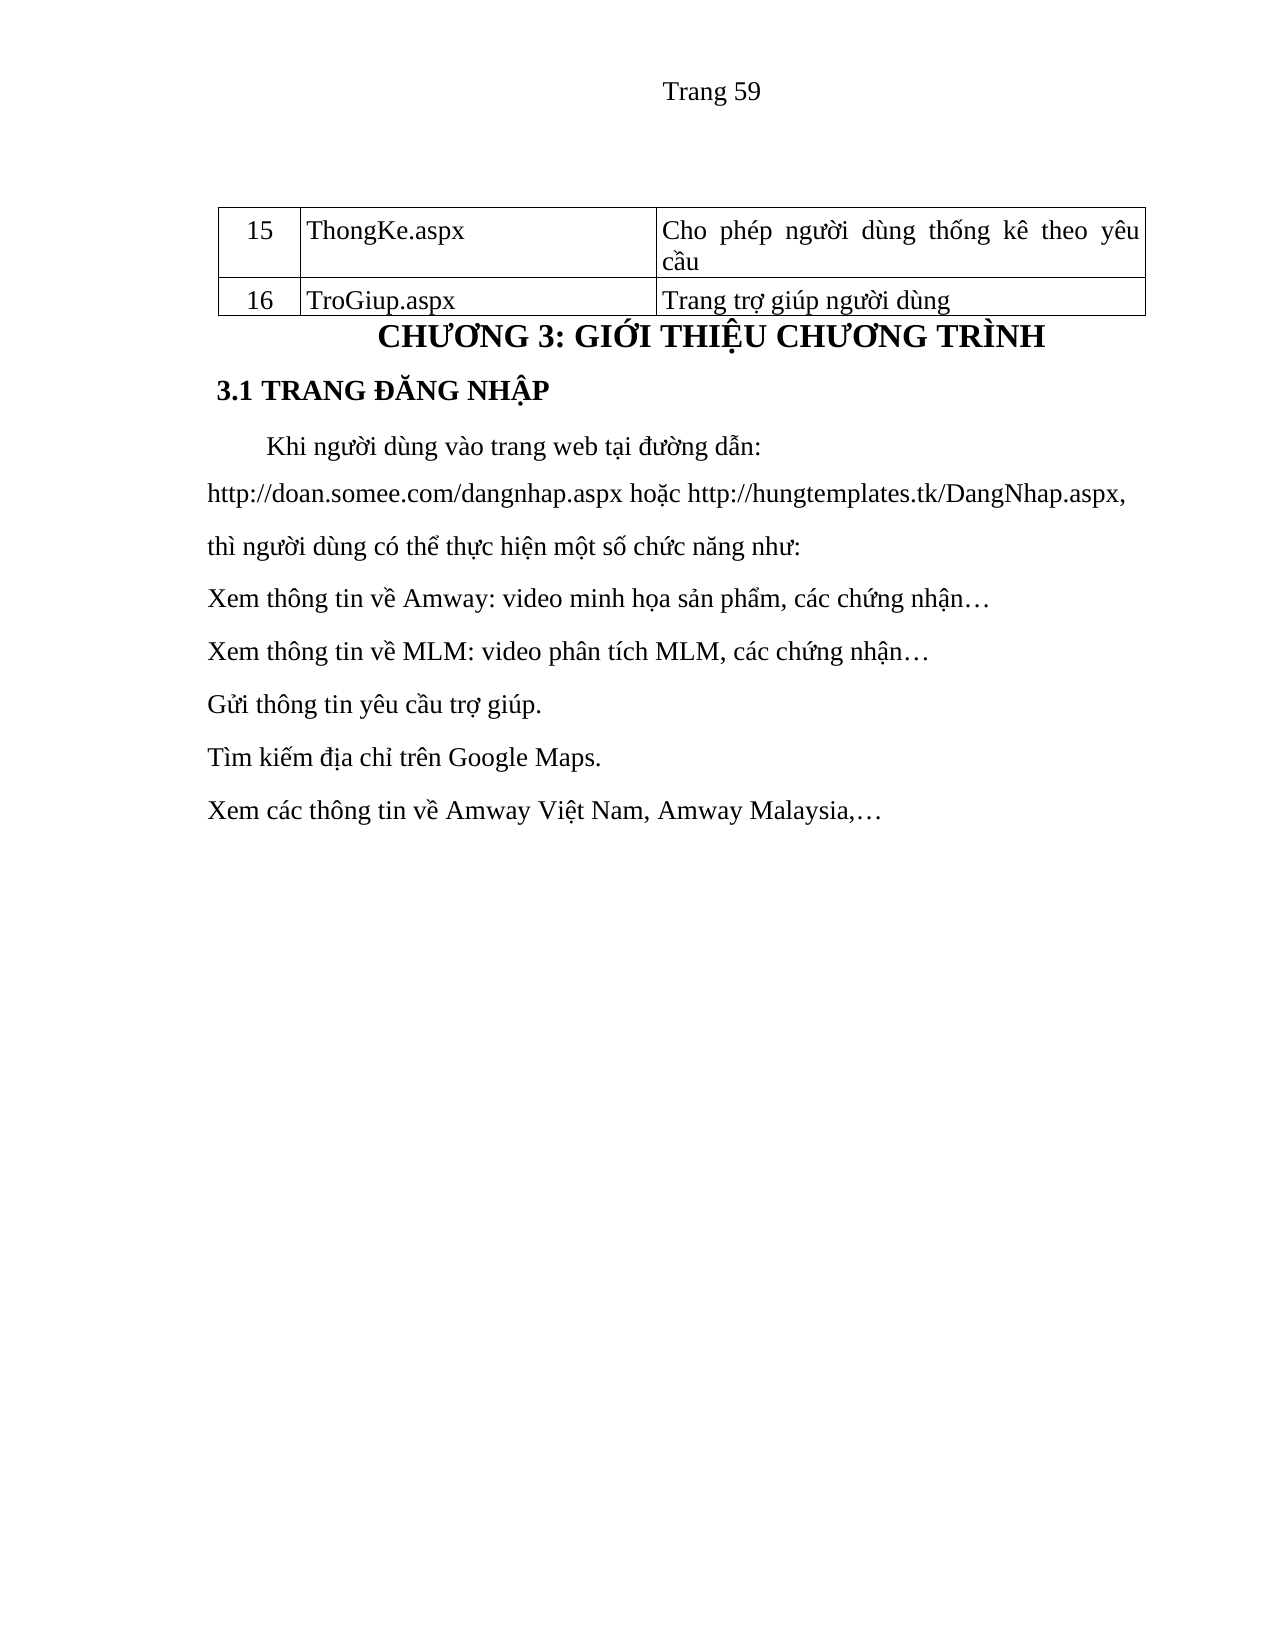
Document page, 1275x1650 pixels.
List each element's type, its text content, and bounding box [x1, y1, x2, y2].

text Tìm kiếm địa chỉ trên Google Maps. [207, 741, 1157, 772]
text Khi người dùng vào trang web tại đường dẫn: http://doan.somee.com/dangnhap.aspx hoặc http://hungtemplates.tk/DangNhap.aspx, [207, 430, 1157, 508]
table_cell Cho phép người dùng thống kê theo yêu cầu [657, 208, 1145, 277]
subtitle CHƯƠNG 3: GIỚI THIỆU CHƯƠNG TRÌNH [207, 316, 1157, 354]
text Xem các thông tin về Amway Việt Nam, Amway Malaysia,… [207, 794, 1157, 825]
text Xem thông tin về MLM: video phân tích MLM, các chứng nhận… [207, 636, 1157, 667]
table_cell 15 [219, 208, 300, 277]
text Gửi thông tin yêu cầu trợ giúp. [207, 688, 1157, 719]
table_cell Trang trợ giúp người dùng [657, 278, 1145, 315]
table_cell 16 [219, 278, 300, 315]
text Xem thông tin về Amway: video minh họa sản phẩm, các chứng nhận… [207, 583, 1157, 614]
table_cell ThongKe.aspx [301, 208, 656, 277]
subtitle TRANG ĐĂNG NHẬP [216, 373, 1157, 407]
text thì người dùng có thể thực hiện một số chức năng như: [207, 530, 1157, 561]
table_cell TroGiup.aspx [301, 278, 656, 315]
